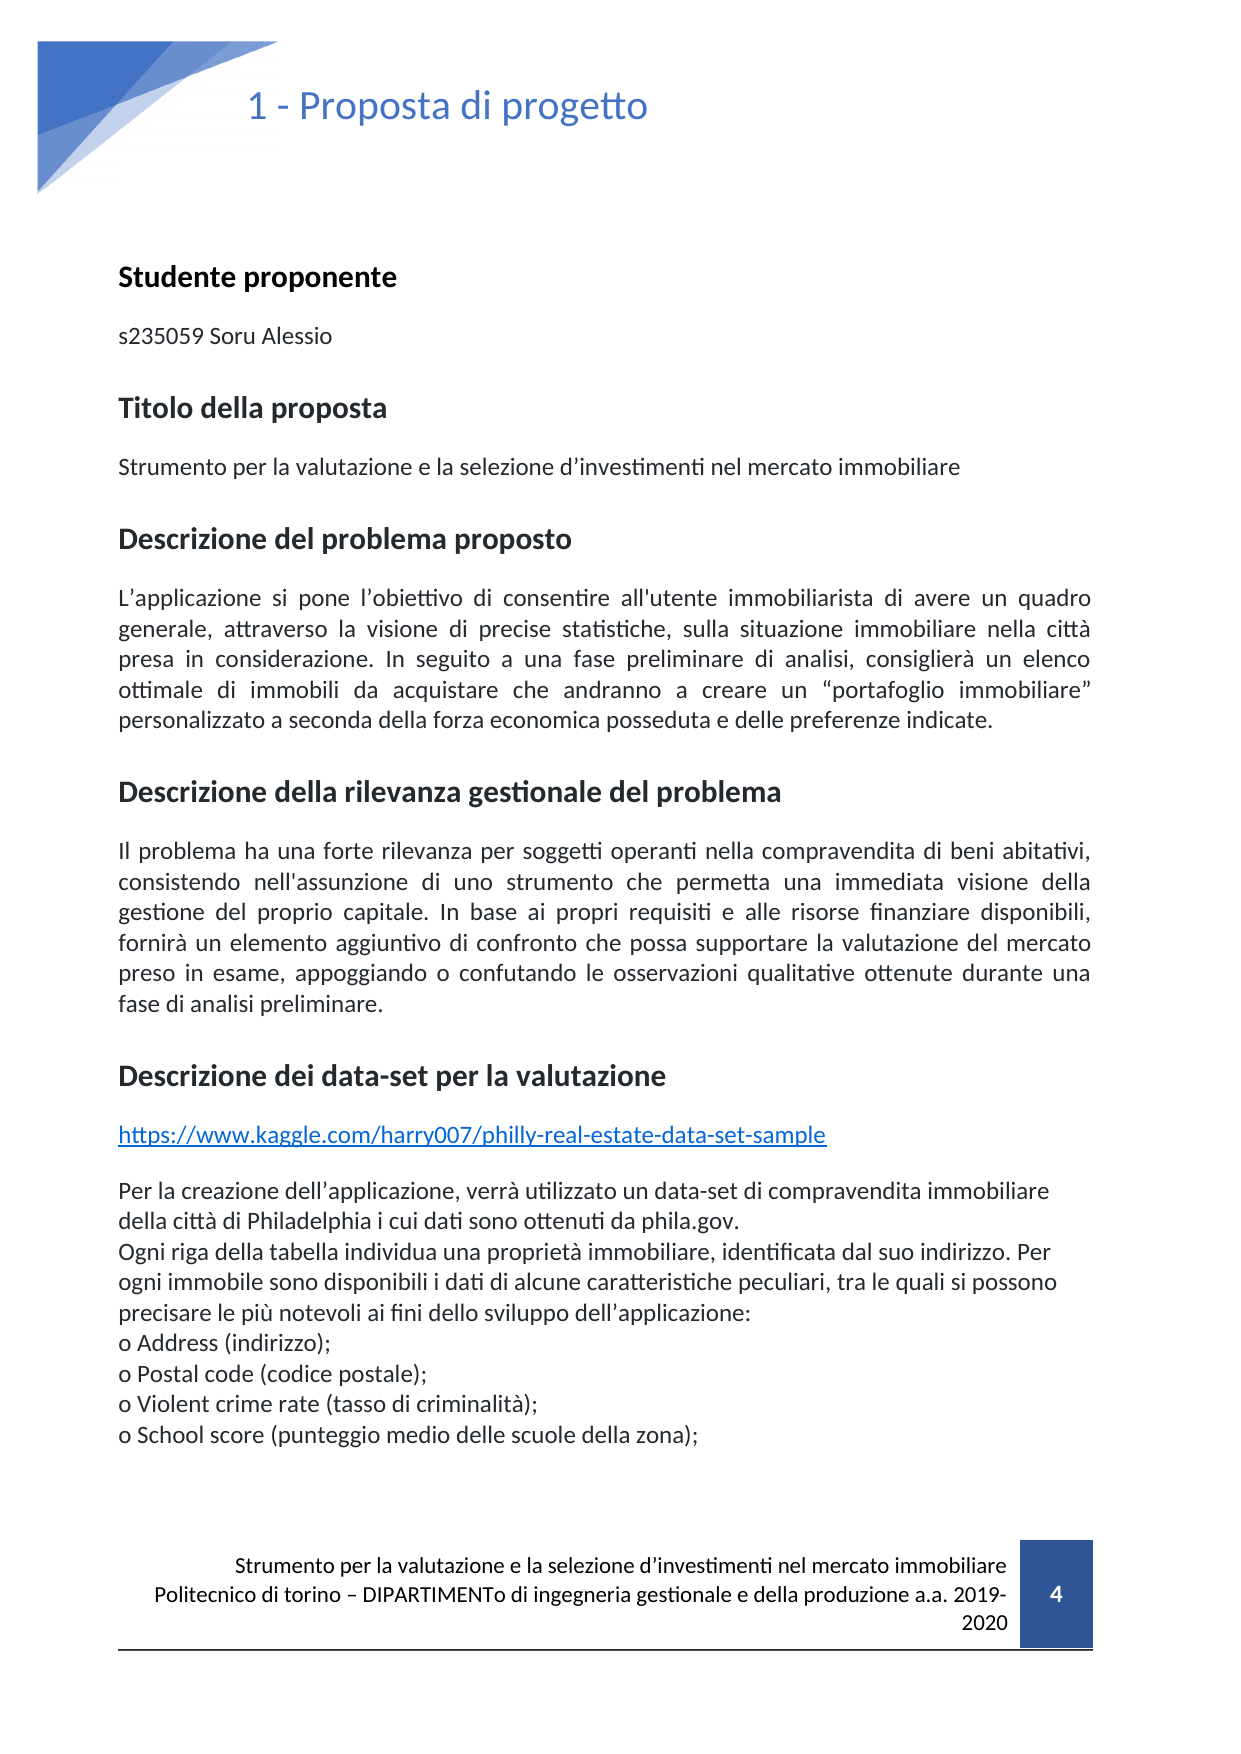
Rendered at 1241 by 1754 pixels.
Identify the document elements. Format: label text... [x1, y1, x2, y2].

subtitle Descrizione dei data-set per la valutazione [118, 1056, 1093, 1094]
picture [37, 41, 279, 195]
text Strumento per la valutazione e la selezione d’investimenti nel mercato immobiliare [118, 451, 1093, 482]
text Per la creazione dell’applicazione, verrà utilizzato un data-set di compravendita immobiliare della città di Philadelphia i cui dati sono ottenuti da phila.gov. Ogni riga della tabella individua una proprietà immobiliare, identificata dal suo indirizzo. Per ogni immobile sono disponibili i dati di alcune caratteristiche peculiari, tra le quali si possono precisare le più notevoli ai fini dello sviluppo dell’applicazione: o Address (indirizzo); o Postal code (codice postale); o Violent crime rate (tasso di criminalità); o School score (punteggio medio delle scuole della zona); [118, 1175, 1093, 1449]
text s235059 Soru Alessio [118, 320, 1093, 351]
subtitle Titolo della proposta [118, 388, 1093, 426]
text https://www.kaggle.com/harry007/philly-real-estate-data-set-sample [118, 1119, 1093, 1150]
subtitle Descrizione del problema proposto [118, 519, 1093, 557]
text L’applicazione si pone l’obiettivo di consentire all'utente immobiliarista di avere un quadro generale, attraverso la visione di precise statistiche, sulla situazione immobiliare nella città presa in considerazione. In seguito a una fase preliminare di analisi, consiglierà un elenco ottimale di immobili da acquistare che andranno a creare un “portafoglio immobiliare” personalizzato a seconda della forza economica posseduta e delle preferenze indicate. [118, 582, 1093, 735]
subtitle Studente proponente [118, 257, 1093, 295]
text Il problema ha una forte rilevanza per soggetti operanti nella compravendita di beni abitativi, consistendo nell'assunzione di uno strumento che permetta una immediata visione della gestione del proprio capitale. In base ai propri requisiti e alle risorse finanziare disponibili, fornirà un elemento aggiuntivo di confronto che possa supportare la valutazione del mercato preso in esame, appoggiando o confutando le osservazioni qualitative ottenute durante una fase di analisi preliminare. [118, 836, 1093, 1019]
subtitle Descrizione della rilevanza gestionale del problema [118, 772, 1093, 811]
